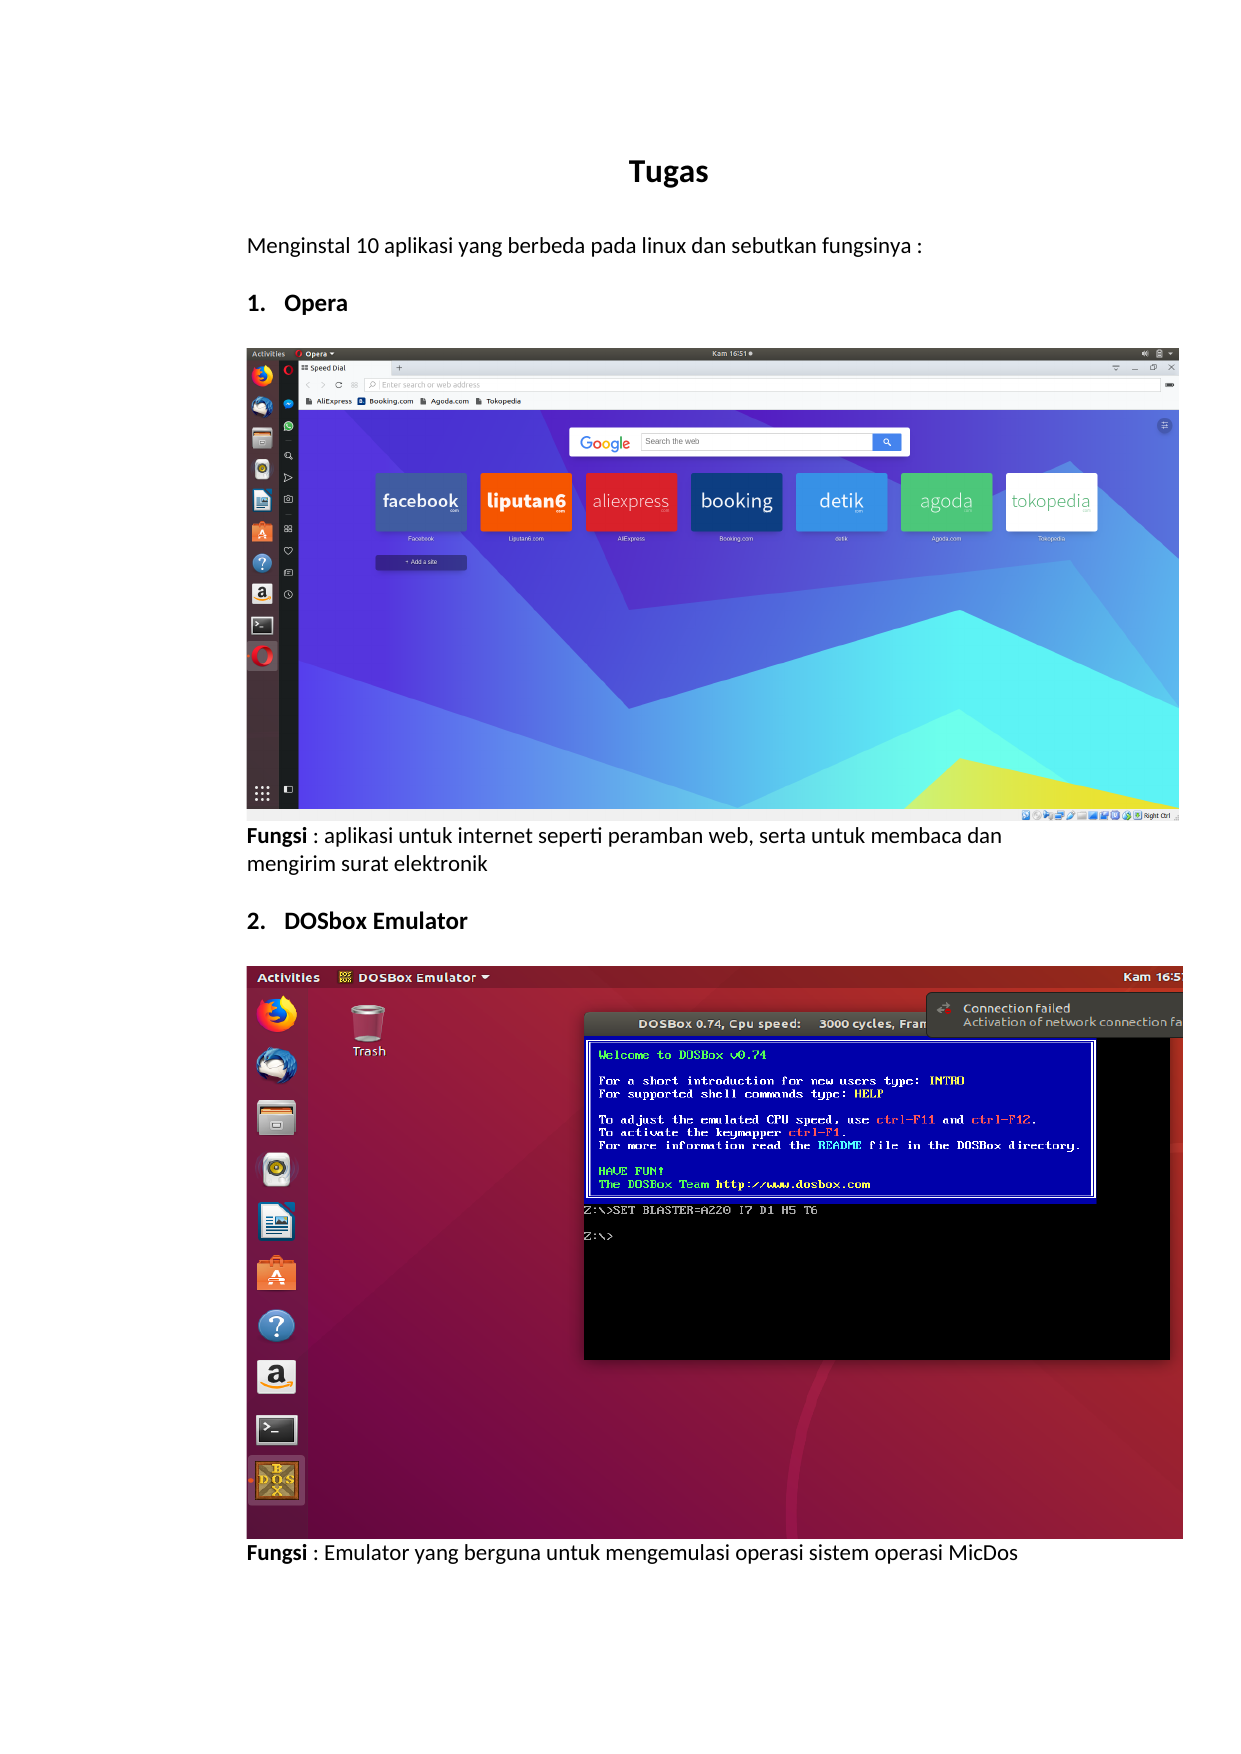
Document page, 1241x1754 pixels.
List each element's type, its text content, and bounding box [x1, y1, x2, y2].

picture [246, 966, 1183, 1539]
text Menginstal 10 aplikasi yang berbeda pada linux dan sebutkan fungsinya : [247, 231, 1090, 259]
text Fungsi : Emulator yang berguna untuk mengemulasi operasi sistem operasi MicDos [247, 1539, 1090, 1566]
list DOSbox Emulator [247, 905, 1090, 936]
picture [246, 348, 1179, 821]
list Opera [247, 287, 1090, 318]
text Fungsi : aplikasi untuk internet seperti peramban web, serta untuk membaca dan mengirim surat elektronik [247, 821, 1090, 877]
text Tugas [247, 150, 1090, 191]
